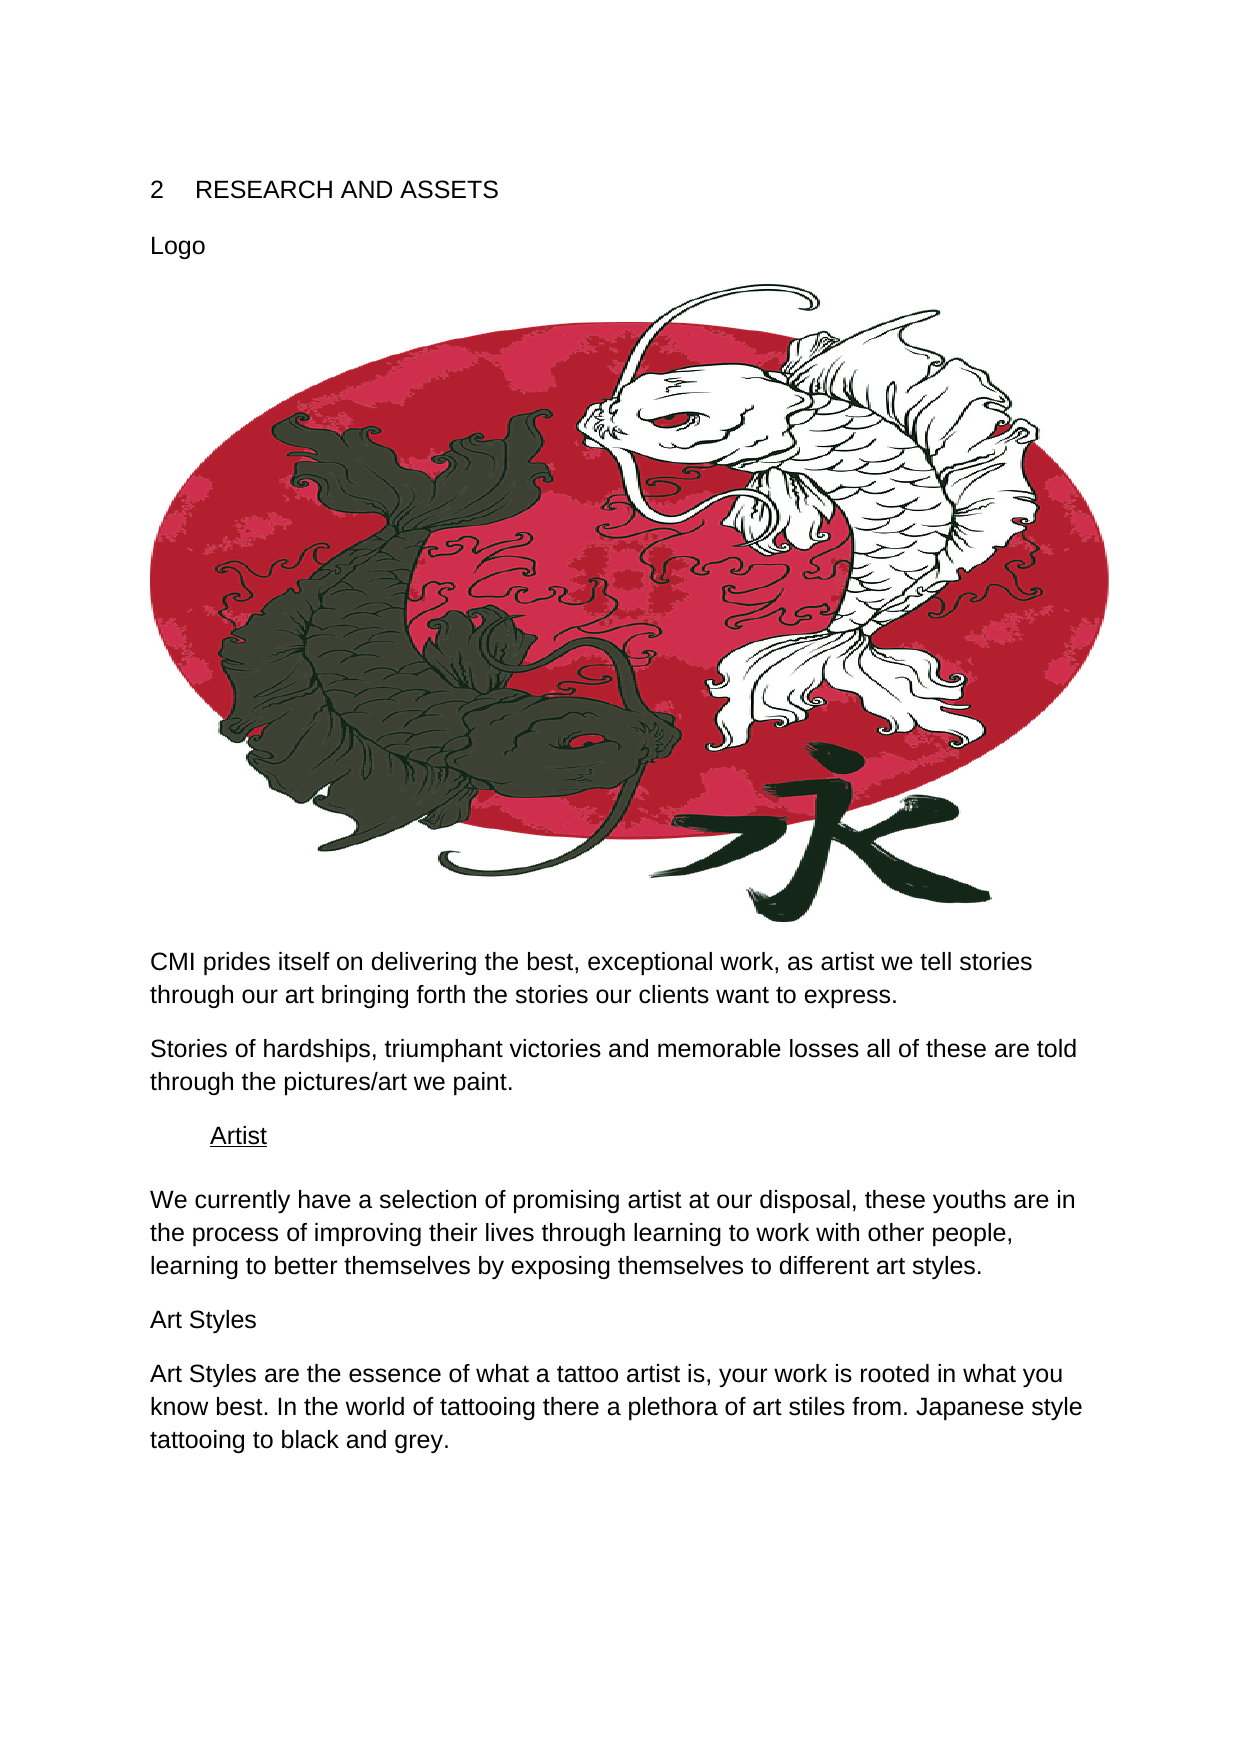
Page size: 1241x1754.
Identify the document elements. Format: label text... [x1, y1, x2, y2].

text Logo [150, 231, 1090, 259]
text Art Styles [150, 1305, 1090, 1333]
subtitle Research and Assets [150, 175, 1090, 204]
text Art Styles are the essence of what a tattoo artist is, your work is rooted in what you know best. In the world of tattooing there a plethora of art stiles from. Japanese style tattooing to black and grey. [150, 1358, 1090, 1453]
picture [150, 284, 1109, 922]
subtitle Artist [210, 1121, 1090, 1149]
text We currently have a selection of promising artist at our disposal, these youths are in the process of improving their lives through learning to work with other people, learning to better themselves by exposing themselves to different art styles. [150, 1185, 1090, 1279]
text Stories of hardships, triumphant victories and memorable losses all of these are told through the pictures/art we paint. [150, 1034, 1090, 1096]
text CMI prides itself on delivering the best, exceptional work, as artist we tell stories through our art bringing forth the stories our clients want to express. [150, 947, 1090, 1009]
